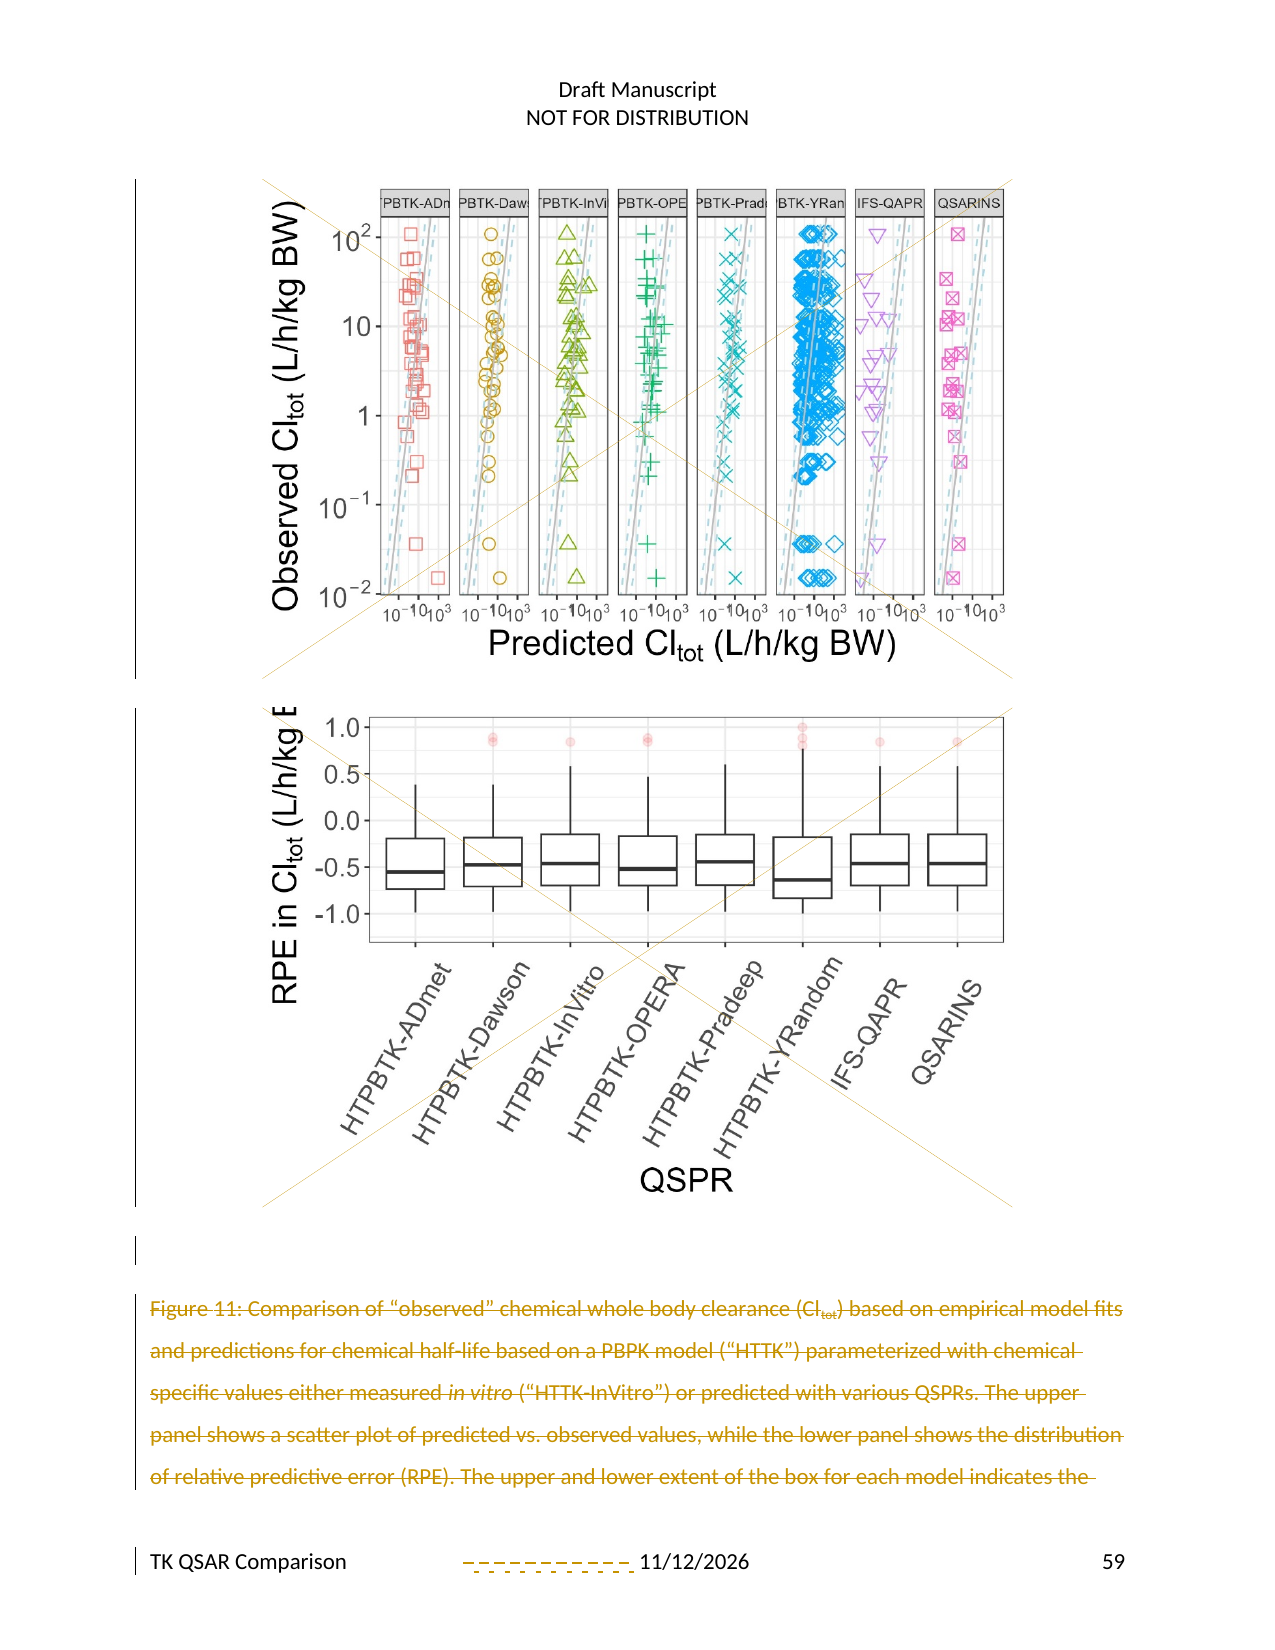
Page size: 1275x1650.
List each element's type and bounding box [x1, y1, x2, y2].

picture [263, 707, 1011, 957]
picture [800, 311, 808, 317]
picture [639, 709, 1013, 1206]
picture [797, 540, 809, 549]
picture [264, 179, 1010, 428]
picture [264, 430, 1011, 679]
picture [263, 958, 1011, 1208]
picture [262, 709, 636, 1206]
picture [262, 180, 635, 678]
picture [639, 180, 1013, 678]
